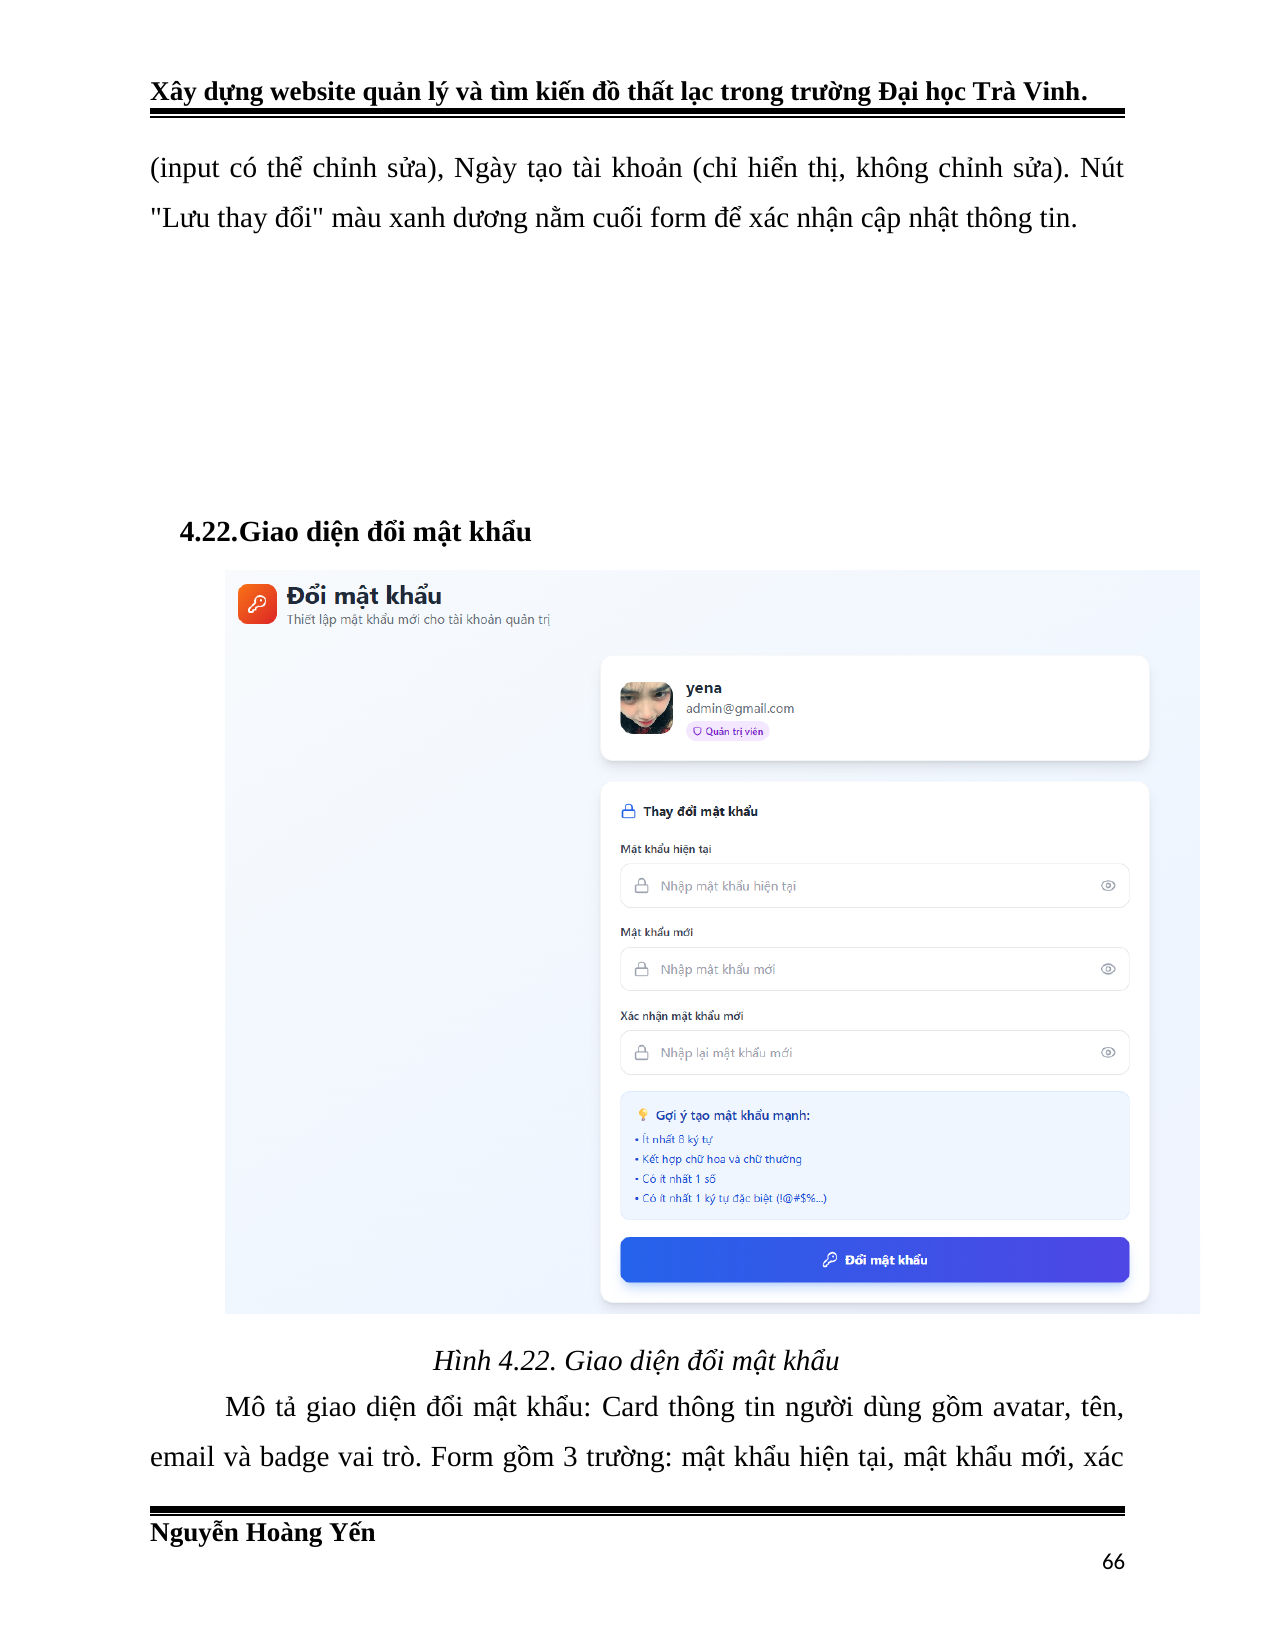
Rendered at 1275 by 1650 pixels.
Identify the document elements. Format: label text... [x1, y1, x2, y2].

text Giao diện đổi mật khẩu [179, 514, 1125, 548]
picture [225, 570, 1200, 1314]
text Hình 4.22. Giao diện đổi mật khẩu [150, 1343, 1125, 1376]
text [150, 150, 1125, 234]
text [150, 1389, 1125, 1472]
